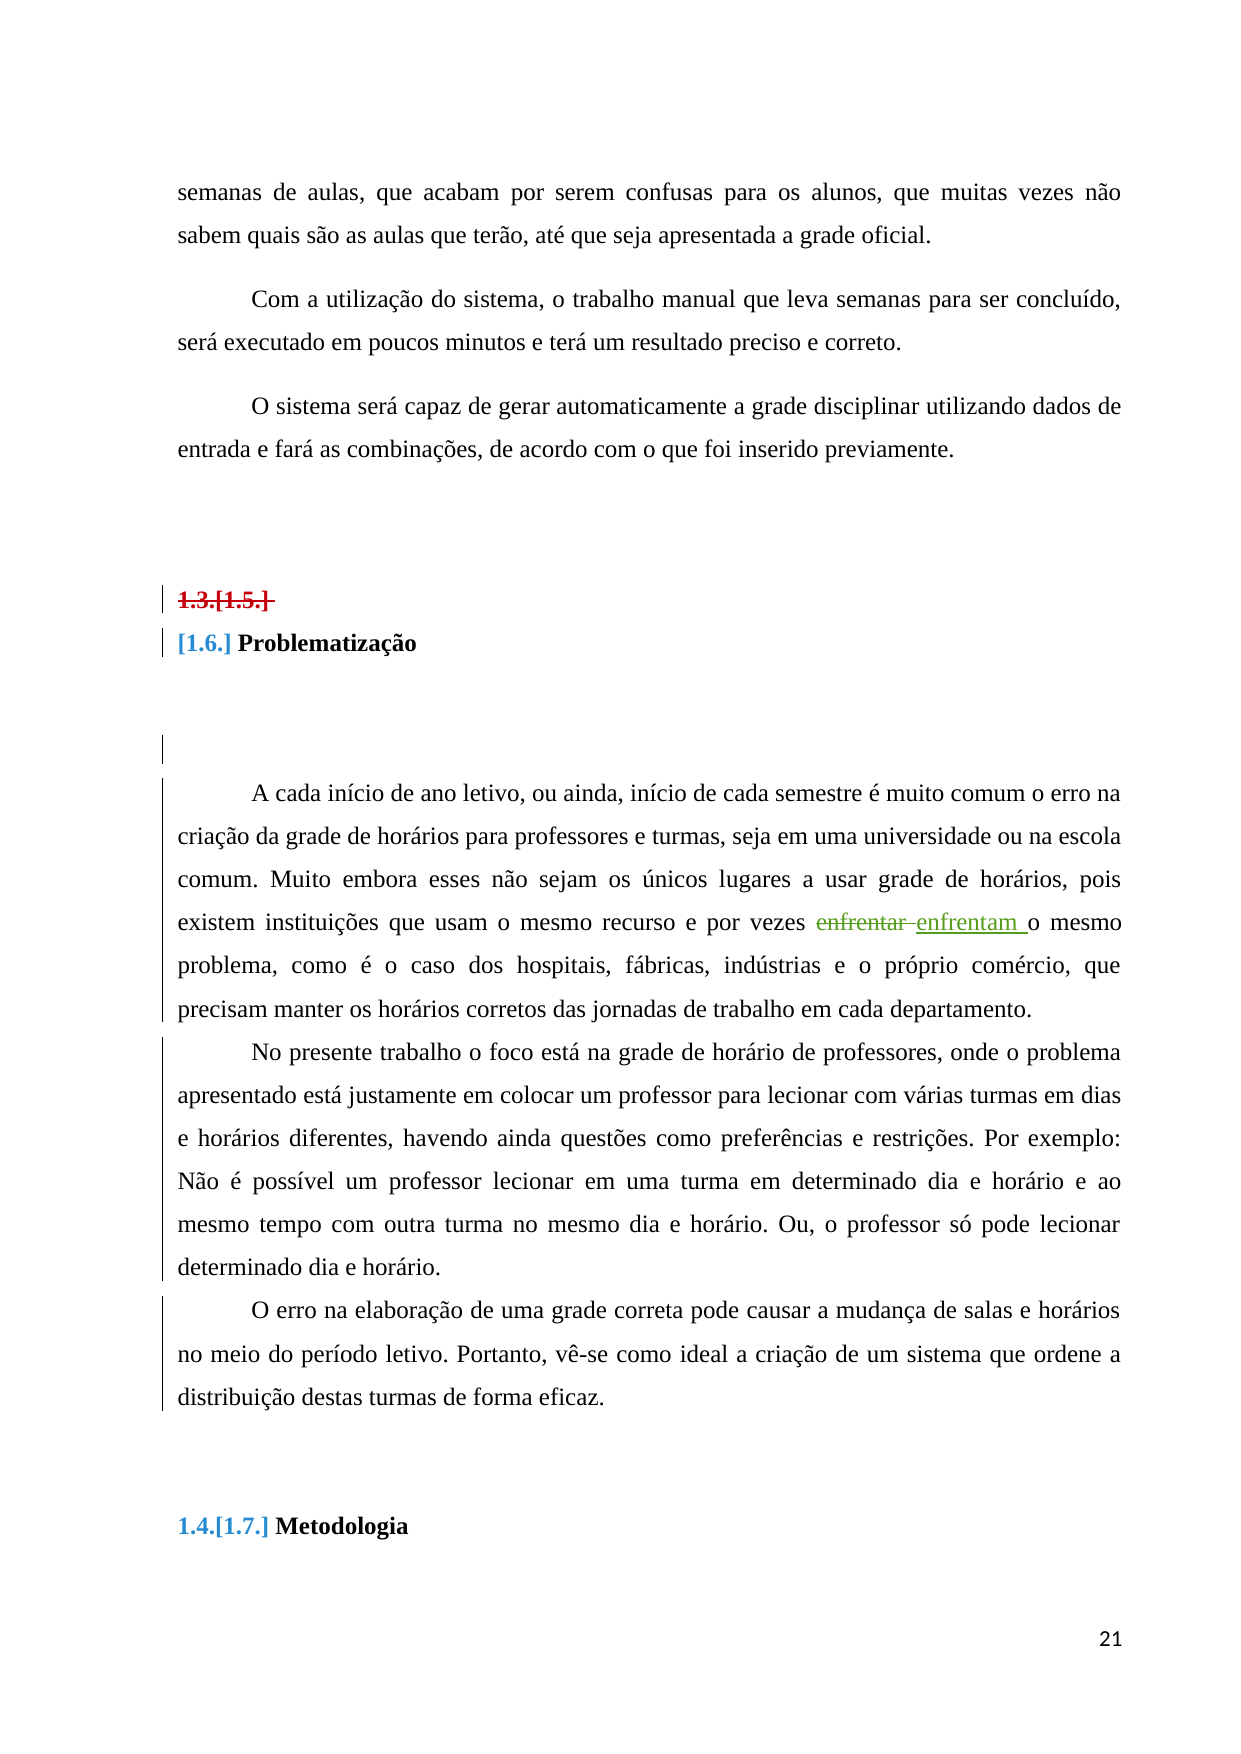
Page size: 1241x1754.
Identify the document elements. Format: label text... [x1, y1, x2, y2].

text Com a utilização do sistema, o trabalho manual que leva semanas para ser concluído, será executado em poucos minutos e terá um resultado preciso e correto. [177, 284, 1122, 356]
list Problematização [177, 628, 1122, 657]
text O erro na elaboração de uma grade correta pode causar a mudança de salas e horários no meio do período letivo. Portanto, vê-se como ideal a criação de um sistema que ordene a distribuição destas turmas de forma eficaz. [177, 1296, 1122, 1411]
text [177, 177, 1122, 249]
text No presente trabalho o foco está na grade de horário de professores, onde o problema apresentado está justamente em colocar um professor para lecionar com várias turmas em dias e horários diferentes, havendo ainda questões como preferências e restrições. Por exemplo: Não é possível um professor lecionar em uma turma em determinado dia e horário e ao mesmo tempo com outra turma no mesmo dia e horário. Ou, o professor só pode lecionar determinado dia e horário. [177, 1037, 1122, 1281]
text O sistema será capaz de gerar automaticamente a grade disciplinar utilizando dados de entrada e fará as combinações, de acordo com o que foi inserido previamente. [177, 391, 1122, 463]
text A cada início de ano letivo, ou ainda, início de cada semestre é muito comum o erro na criação da grade de horários para professores e turmas, seja em uma universidade ou na escola comum. Muito embora esses não sejam os únicos lugares a usar grade de horários, pois existem instituições que usam o mesmo recurso e por vezes o mesmo problema, como é o caso dos hospitais, fábricas, indústrias e o próprio comércio, que precisam manter os horários corretos das jornadas de trabalho em cada departamento. [177, 778, 1122, 1022]
list Metodologia [177, 1511, 1122, 1540]
